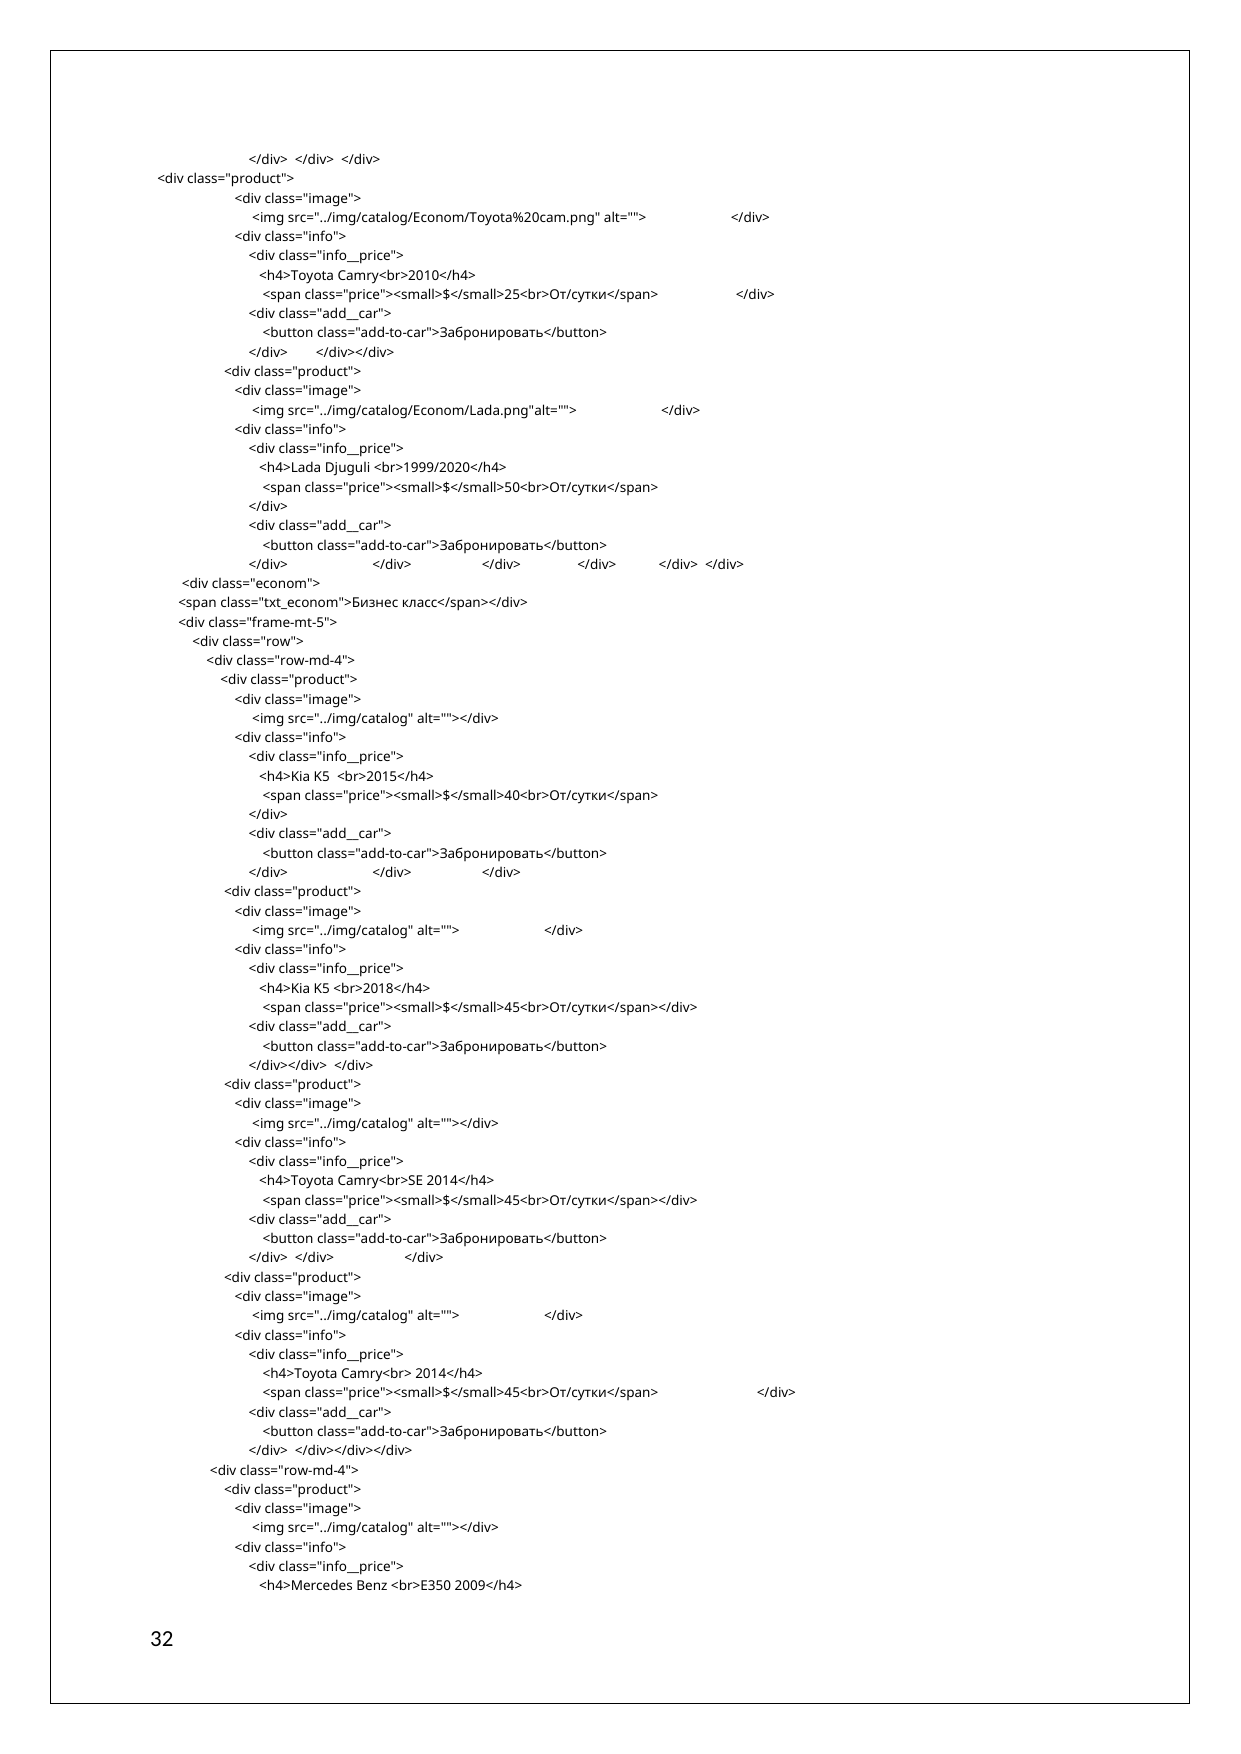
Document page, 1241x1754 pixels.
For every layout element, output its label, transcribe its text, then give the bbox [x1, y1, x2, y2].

text <span class="price"><small>$</small>25<br>От/сутки</span> </div> [150, 285, 1090, 303]
text <div class="product"> [150, 1268, 1090, 1286]
text <div class="info"> [150, 420, 1090, 438]
text </div> </div> </div> [150, 1248, 1090, 1267]
text <h4>Kia K5 <br>2015</h4> [150, 767, 1090, 785]
text <div class="image"> [150, 689, 1090, 708]
text <div class="info__price"> [150, 1152, 1090, 1171]
text <img src="../img/catalog" alt=""> </div> [150, 921, 1090, 939]
text <div class="image"> [150, 1499, 1090, 1517]
text <img src="../img/catalog/Econom/Lada.png"alt=""> </div> [150, 401, 1090, 419]
text <span class="price"><small>$</small>45<br>От/сутки</span></div> [150, 1191, 1090, 1209]
text <div class="product"> [150, 882, 1090, 901]
text <div class="product"> [150, 670, 1090, 689]
text <div class="info"> [150, 1537, 1090, 1556]
text <h4>Lada Djuguli <br>1999/2020</h4> [150, 458, 1090, 477]
text <div class="info__price"> [150, 747, 1090, 766]
text <div class="add__car"> [150, 824, 1090, 843]
text <div class="image"> [150, 381, 1090, 400]
text </div> [150, 497, 1090, 515]
text <span class="price"><small>$</small>45<br>От/сутки</span> </div> [150, 1383, 1090, 1402]
text <h4>Mercedes Benz <br>E350 2009</h4> [150, 1576, 1090, 1594]
text <img src="../img/catalog/Econom/Toyota%20cam.png" alt=""> </div> [150, 208, 1090, 226]
text <img src="../img/catalog" alt=""> </div> [150, 1306, 1090, 1325]
text <button class="add-to-car">Забронировать</button> [150, 1422, 1090, 1440]
text <div class="row"> [150, 632, 1090, 650]
text </div> </div> </div> [150, 150, 1090, 168]
text <div class="info__price"> [150, 246, 1090, 265]
text <div class="info__price"> [150, 439, 1090, 457]
text <button class="add-to-car">Забронировать</button> [150, 1036, 1090, 1055]
text <div class="add__car"> [150, 1403, 1090, 1421]
text <div class="info"> [150, 728, 1090, 747]
text </div> </div></div></div> [150, 1441, 1090, 1459]
text <div class="info"> [150, 227, 1090, 246]
text <div class="row-md-4"> [150, 1460, 1090, 1479]
text </div> [150, 805, 1090, 824]
text <div class="product"> [150, 362, 1090, 380]
text <h4>Toyota Camry<br> 2014</h4> [150, 1364, 1090, 1382]
text <div class="product"> [150, 1480, 1090, 1498]
text <button class="add-to-car">Забронировать</button> [150, 1229, 1090, 1248]
text <button class="add-to-car">Забронировать</button> [150, 323, 1090, 342]
text <button class="add-to-car">Забронировать</button> [150, 844, 1090, 862]
text <div class="info"> [150, 1133, 1090, 1151]
text <div class="image"> [150, 1287, 1090, 1305]
text </div> </div> </div> [150, 863, 1090, 881]
text <span class="price"><small>$</small>45<br>От/сутки</span></div> [150, 998, 1090, 1016]
text <div class="add__car"> [150, 1210, 1090, 1228]
text <div class="product"> [150, 169, 1090, 188]
text <div class="add__car"> [150, 1017, 1090, 1036]
text <div class="add__car"> [150, 304, 1090, 323]
text <div class="info"> [150, 940, 1090, 958]
text <div class="info__price"> [150, 1345, 1090, 1363]
text <img src="../img/catalog" alt=""></div> [150, 1518, 1090, 1537]
text <h4>Toyota Camry<br>SE 2014</h4> [150, 1171, 1090, 1190]
text <div class="info"> [150, 1326, 1090, 1344]
text <div class="add__car"> [150, 516, 1090, 534]
text <div class="row-md-4"> [150, 651, 1090, 669]
text </div> </div> </div> </div> </div> </div> [150, 555, 1090, 573]
text <div class="image"> [150, 188, 1090, 207]
text <div class="image"> [150, 902, 1090, 920]
text <h4>Kia K5 <br>2018</h4> [150, 979, 1090, 997]
text <img src="../img/catalog" alt=""></div> [150, 1113, 1090, 1132]
text <div class="info__price"> [150, 1557, 1090, 1575]
text <div class="product"> [150, 1075, 1090, 1093]
text </div></div> </div> [150, 1056, 1090, 1074]
text <button class="add-to-car">Забронировать</button> [150, 535, 1090, 554]
text <div class="frame-mt-5"> [150, 612, 1090, 631]
text <span class="price"><small>$</small>50<br>От/сутки</span> [150, 478, 1090, 496]
text <div class="info__price"> [150, 959, 1090, 978]
text <div class="econom"> [150, 574, 1090, 592]
text <img src="../img/catalog" alt=""></div> [150, 709, 1090, 727]
text <div class="image"> [150, 1094, 1090, 1113]
text <span class="txt_econom">Бизнес класс</span></div> [150, 593, 1090, 612]
text <span class="price"><small>$</small>40<br>От/сутки</span> [150, 786, 1090, 804]
text </div> </div></div> [150, 343, 1090, 361]
text <h4>Toyota Camry<br>2010</h4> [150, 266, 1090, 284]
